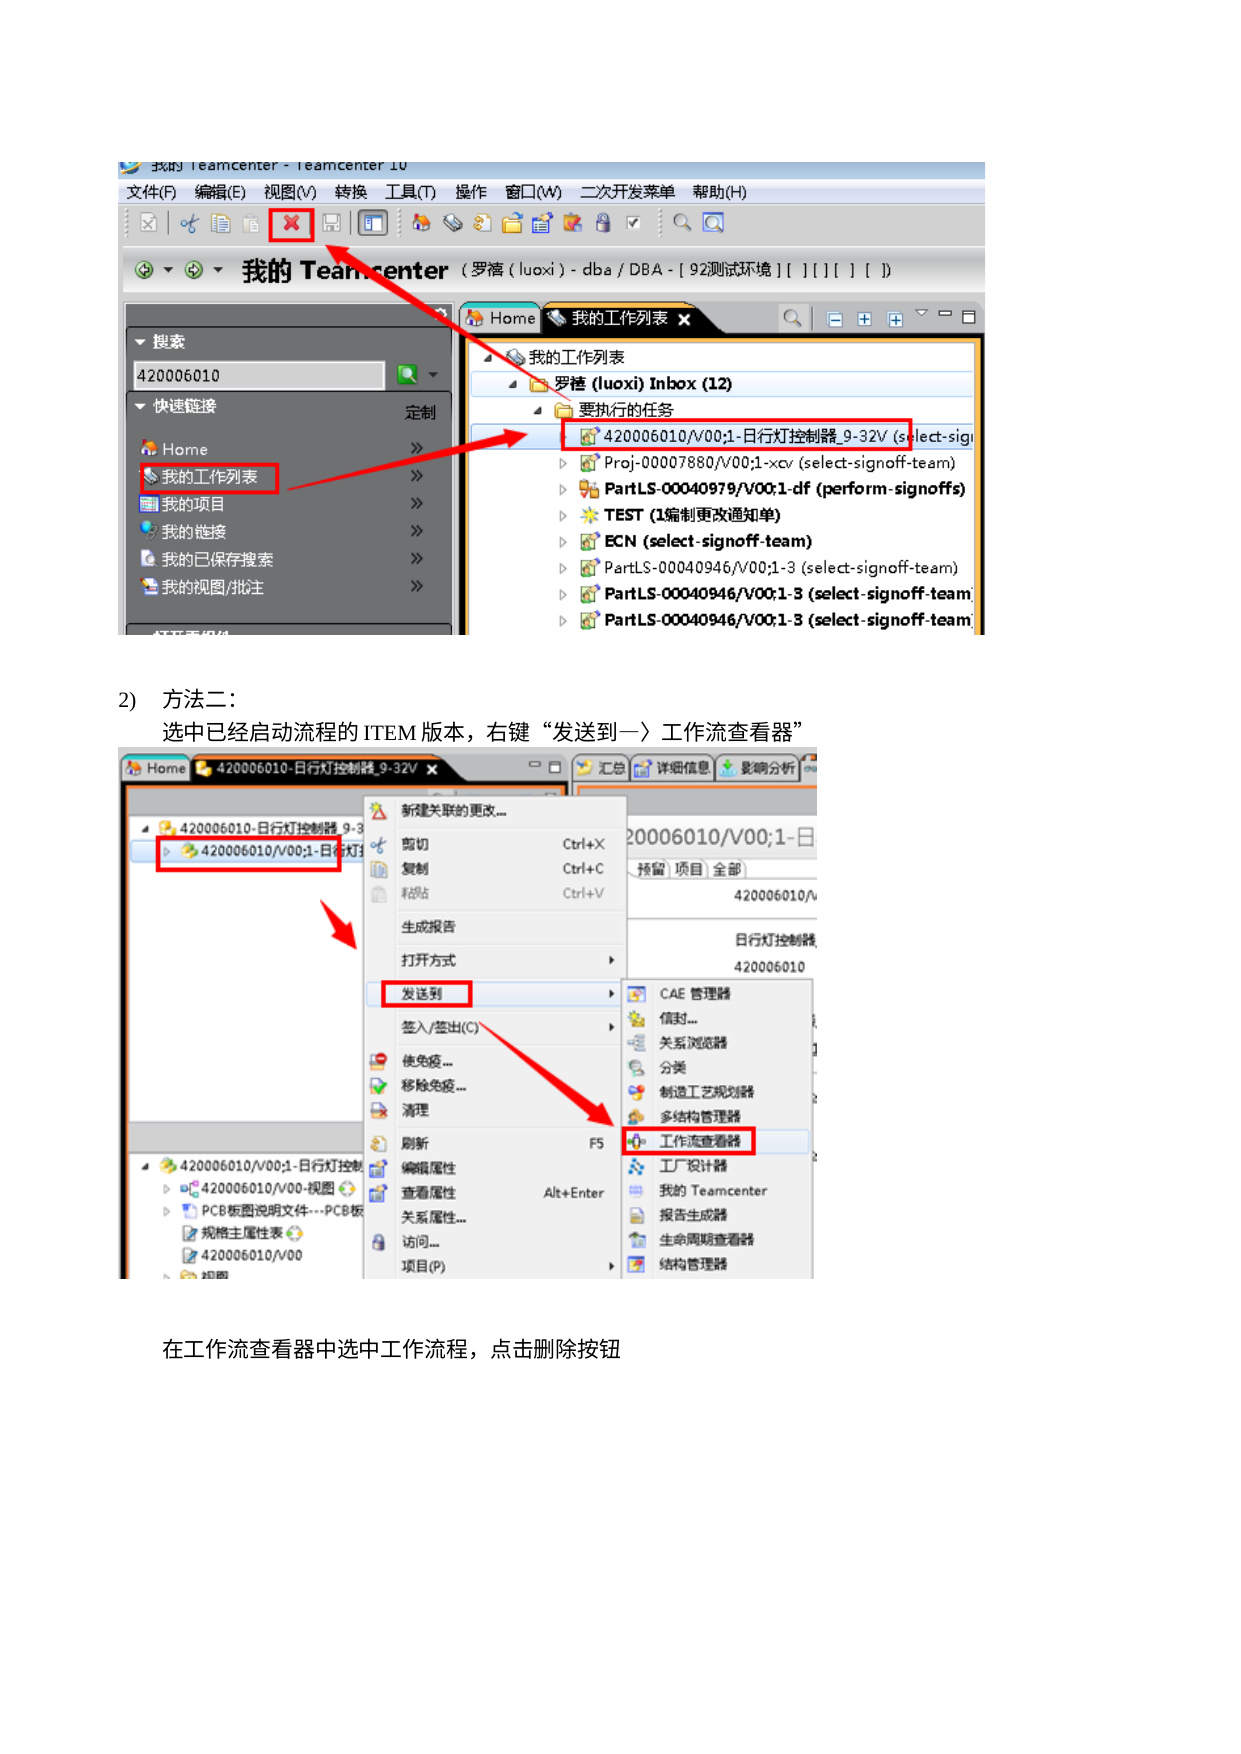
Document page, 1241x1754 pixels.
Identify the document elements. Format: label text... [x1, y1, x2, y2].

picture [118, 747, 817, 1279]
list 方法二： [118, 682, 1137, 714]
text 选中已经启动流程的ITEM版本，右键“发送到—〉工作流查看器” [118, 714, 1137, 747]
picture [118, 162, 986, 635]
text 在工作流查看器中选中工作流程，点击删除按钮 [118, 1332, 1137, 1364]
